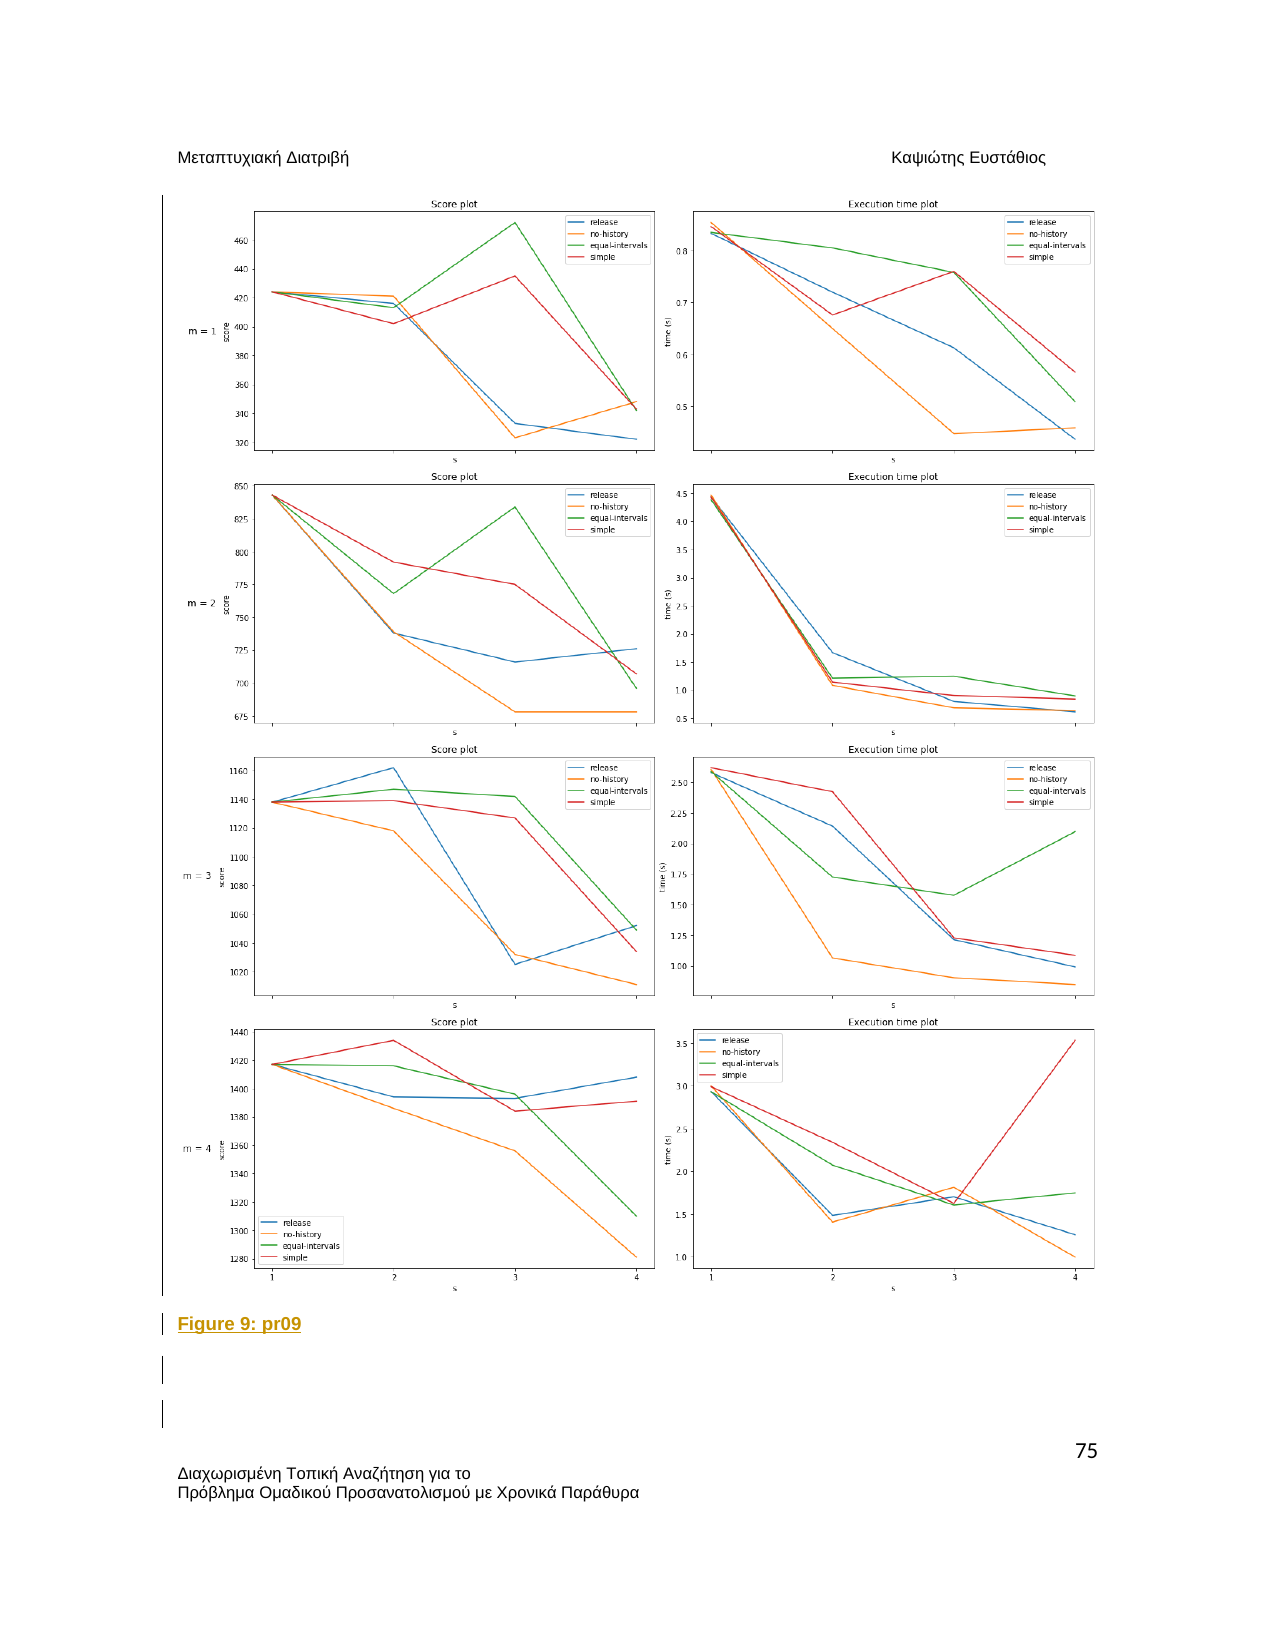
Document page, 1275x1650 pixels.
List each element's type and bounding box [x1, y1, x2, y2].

picture [177, 194, 1098, 1297]
